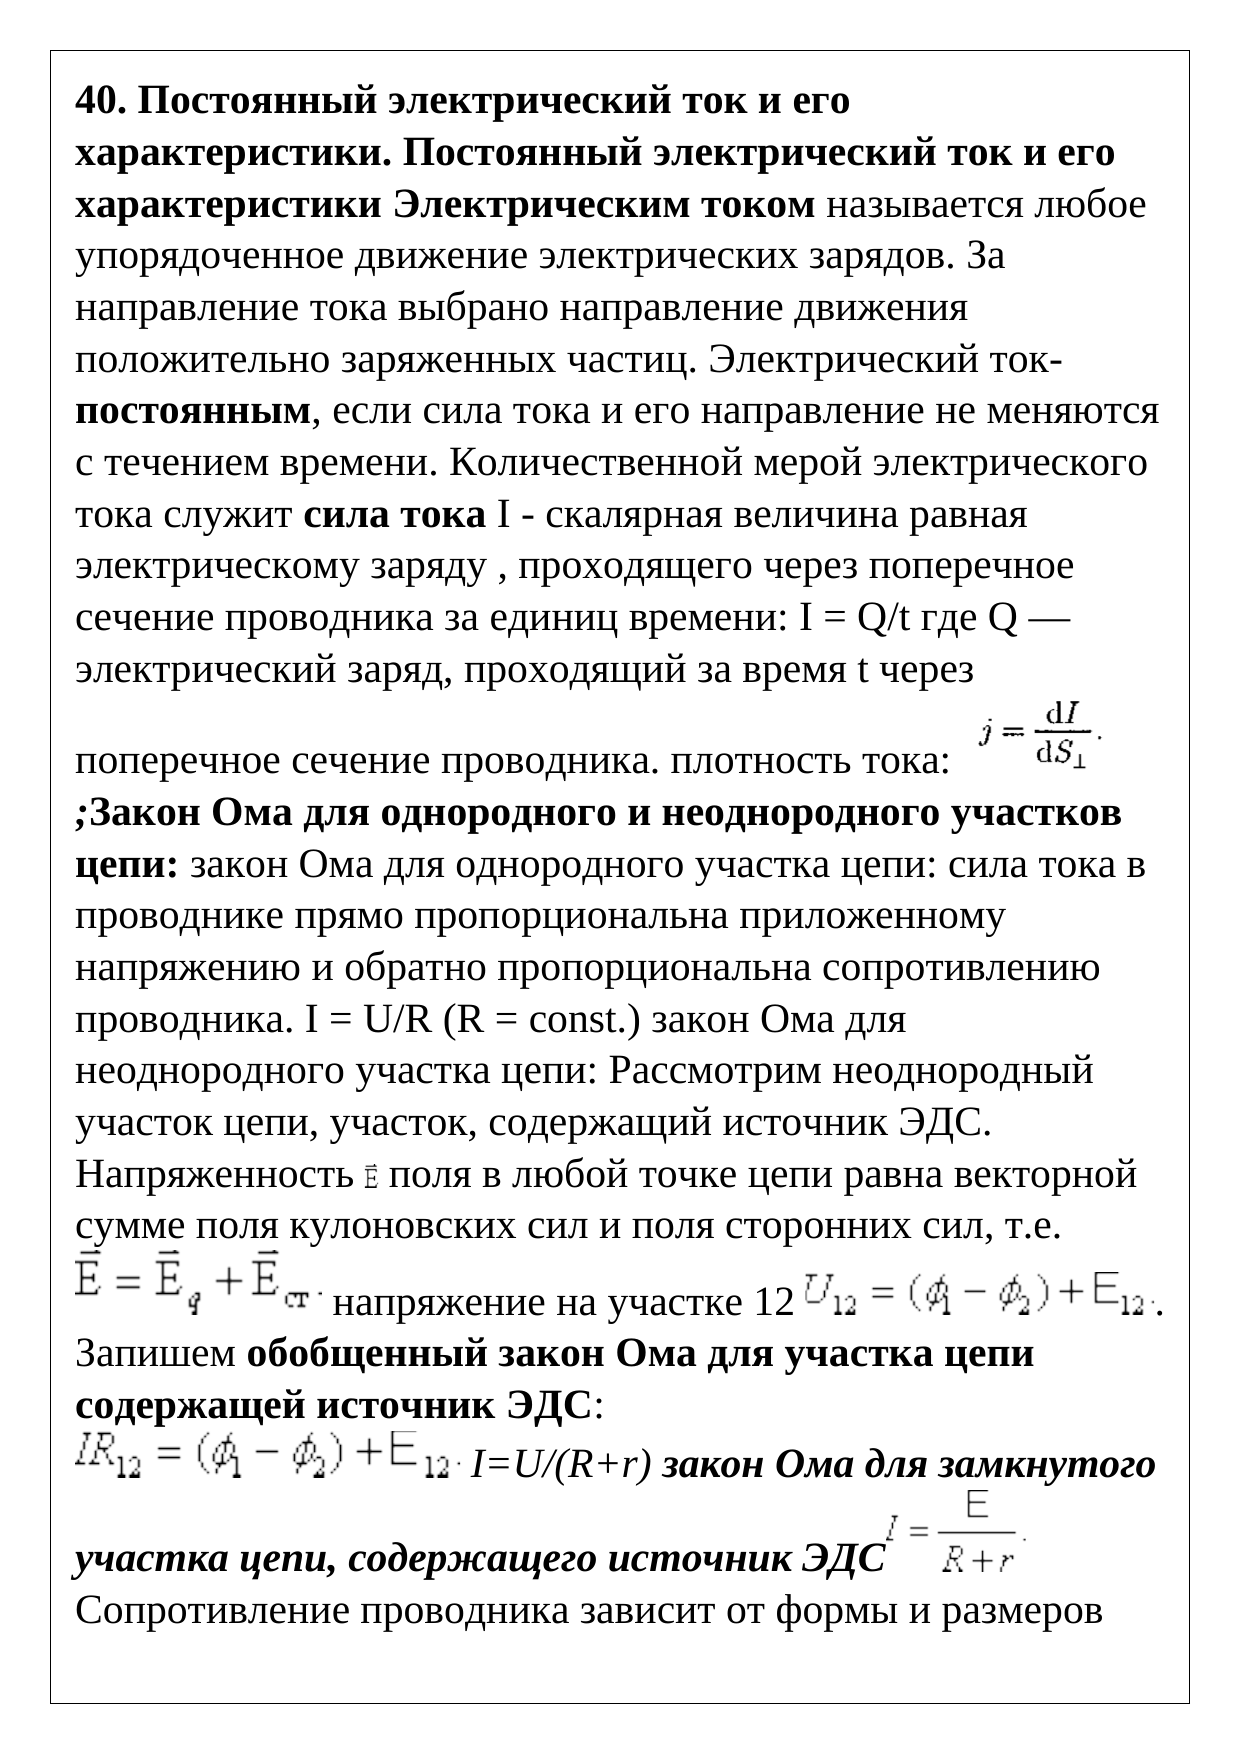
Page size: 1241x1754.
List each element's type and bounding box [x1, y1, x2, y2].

picture [75, 1250, 322, 1315]
picture [805, 1272, 1155, 1315]
picture [962, 695, 1120, 774]
picture [886, 1490, 1026, 1572]
text [75, 75, 1165, 1632]
picture [75, 1431, 461, 1478]
picture [364, 1164, 379, 1188]
